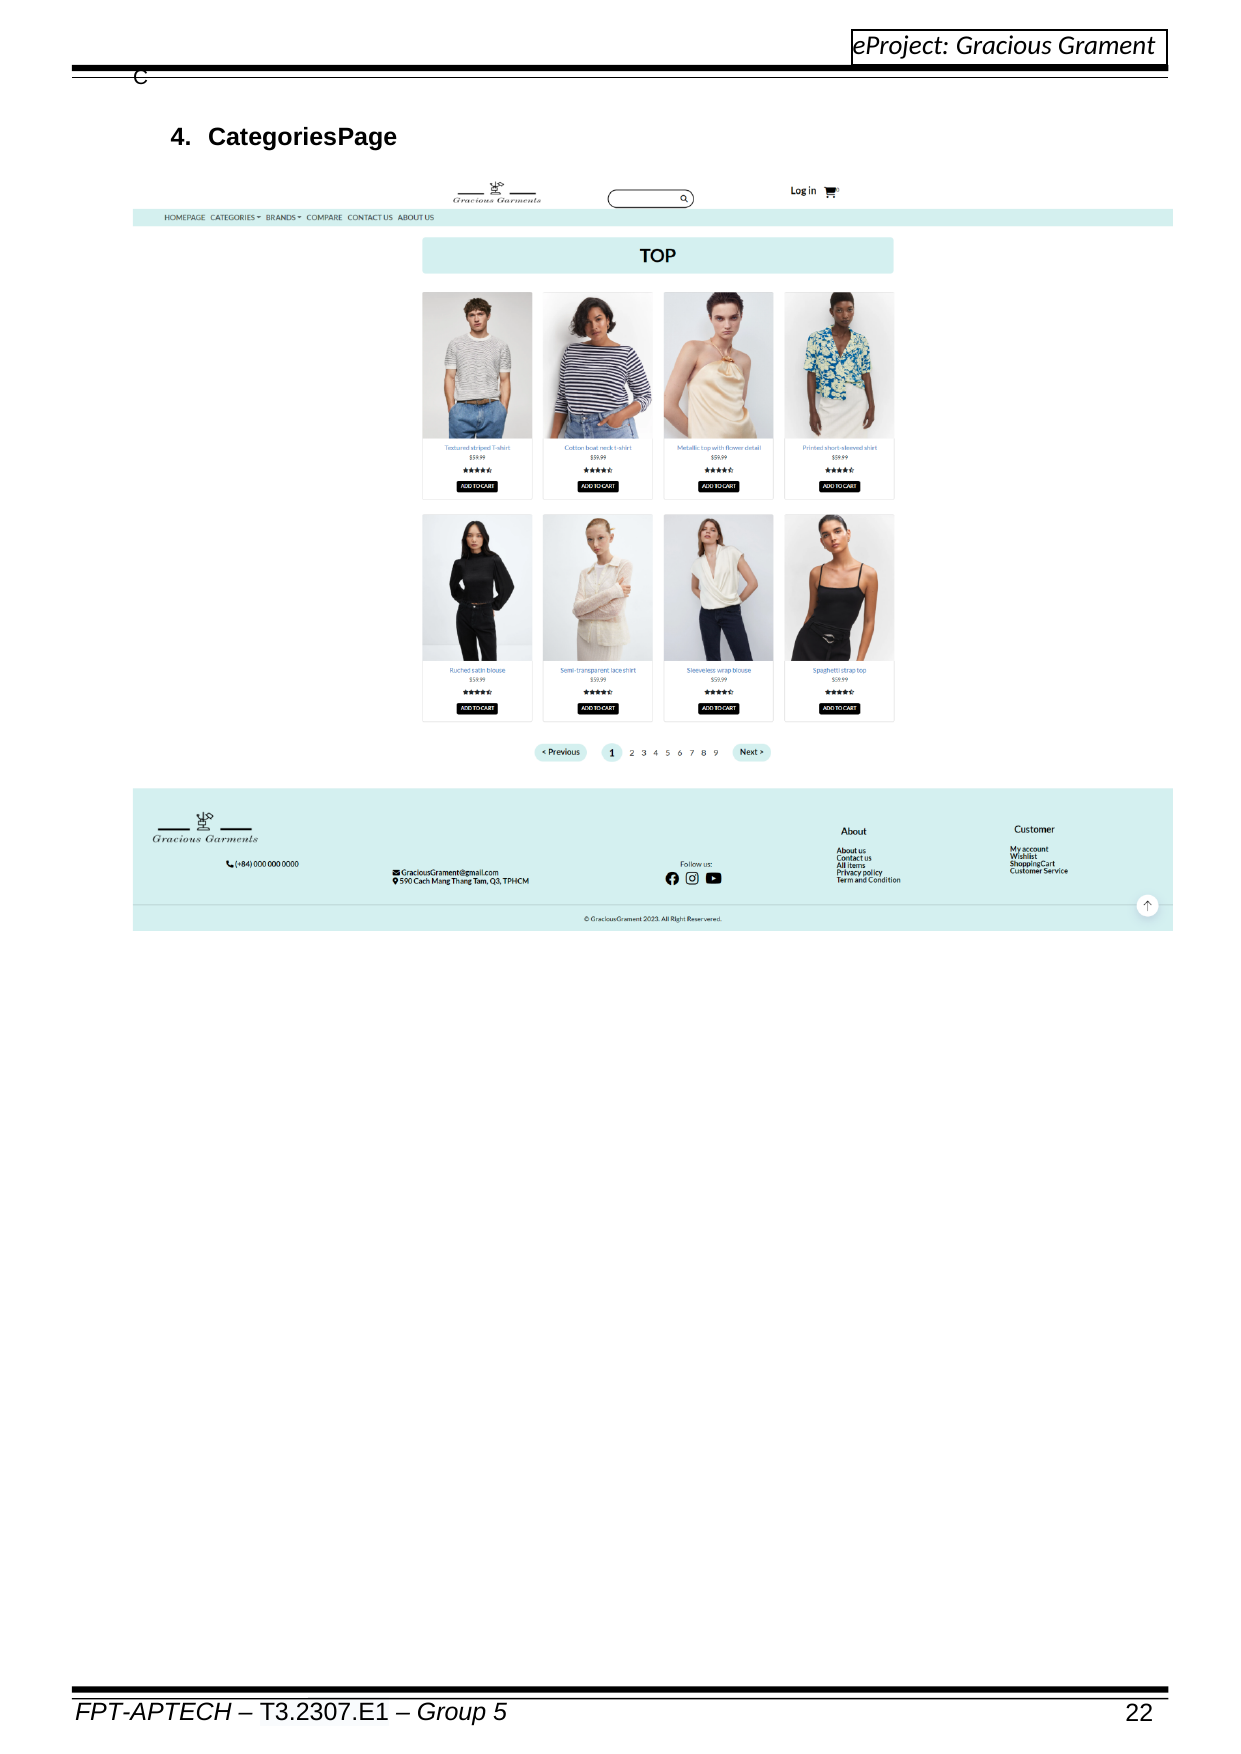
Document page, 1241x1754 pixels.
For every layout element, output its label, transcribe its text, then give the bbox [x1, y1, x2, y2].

list CategoriesPage [170, 122, 1176, 151]
picture [132, 179, 1173, 931]
